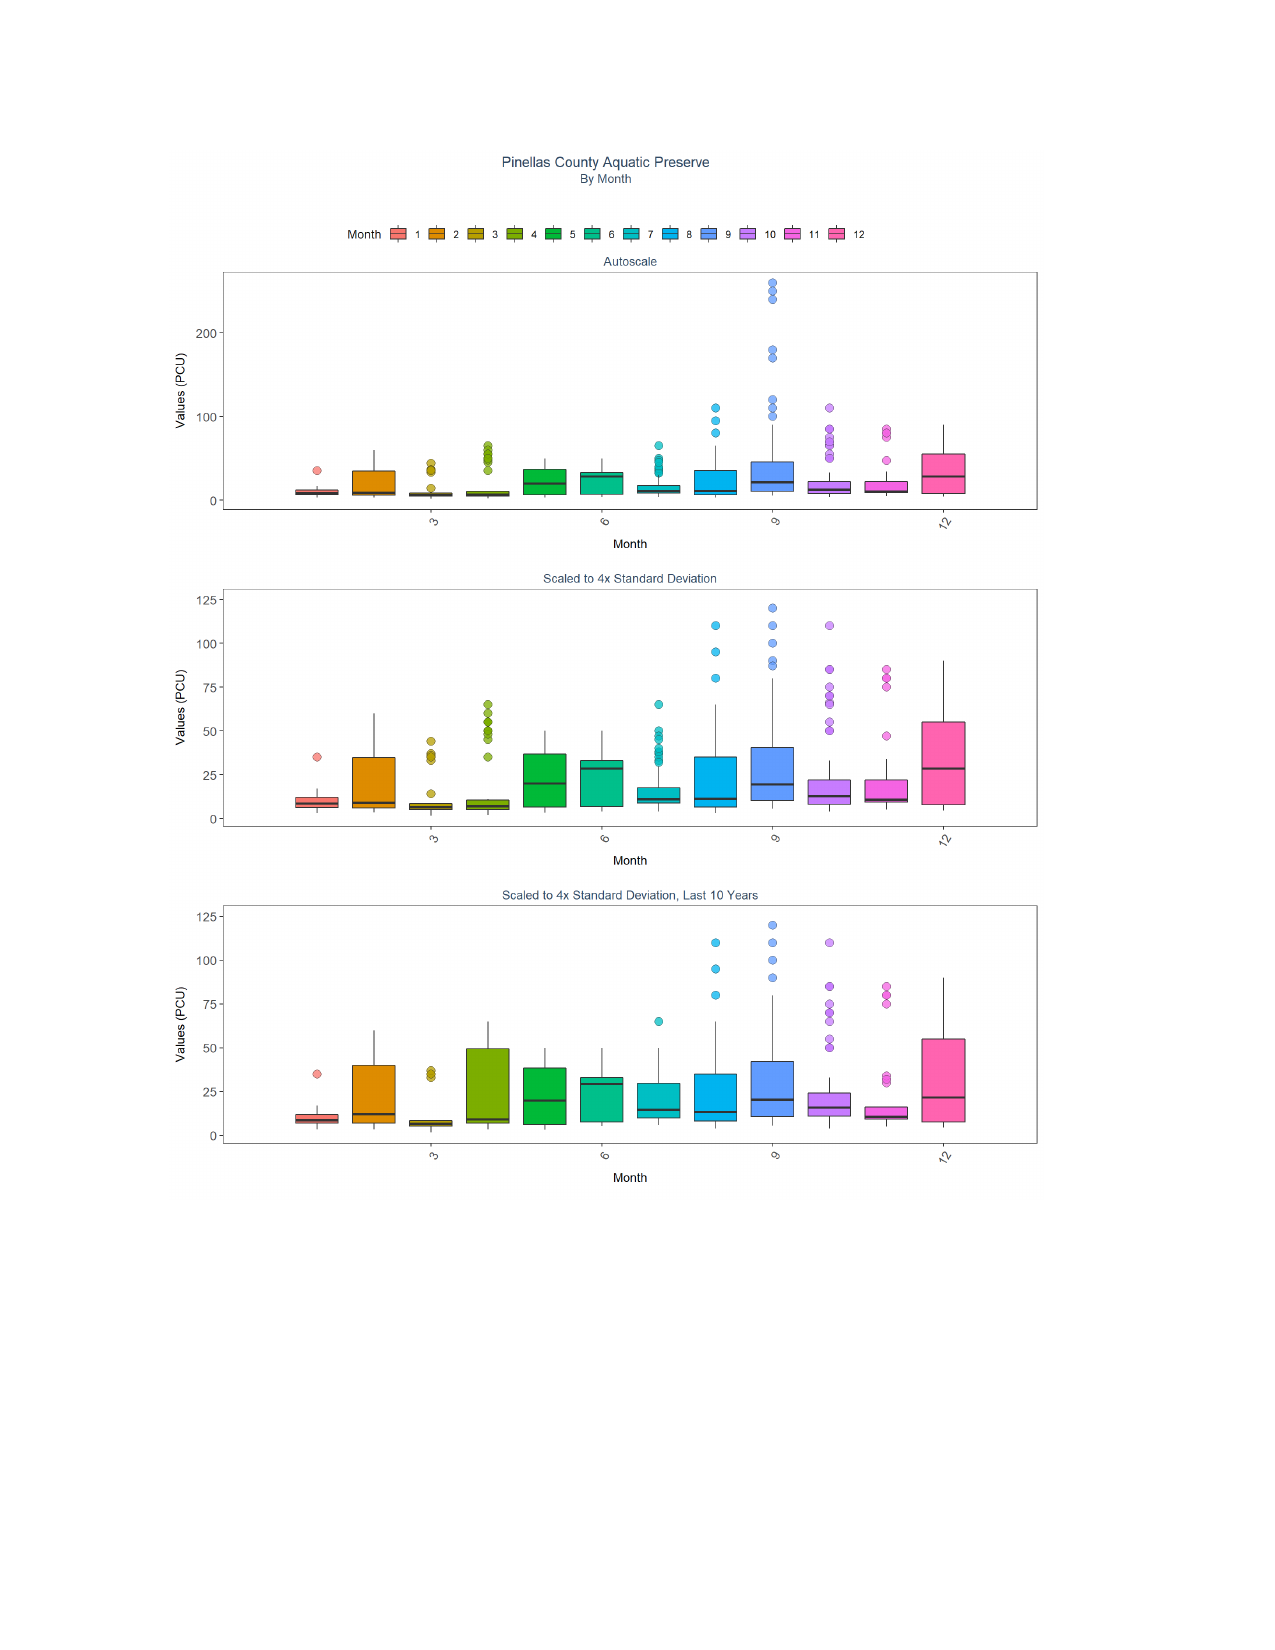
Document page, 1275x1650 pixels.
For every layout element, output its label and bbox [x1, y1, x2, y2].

picture [168, 150, 1044, 1200]
